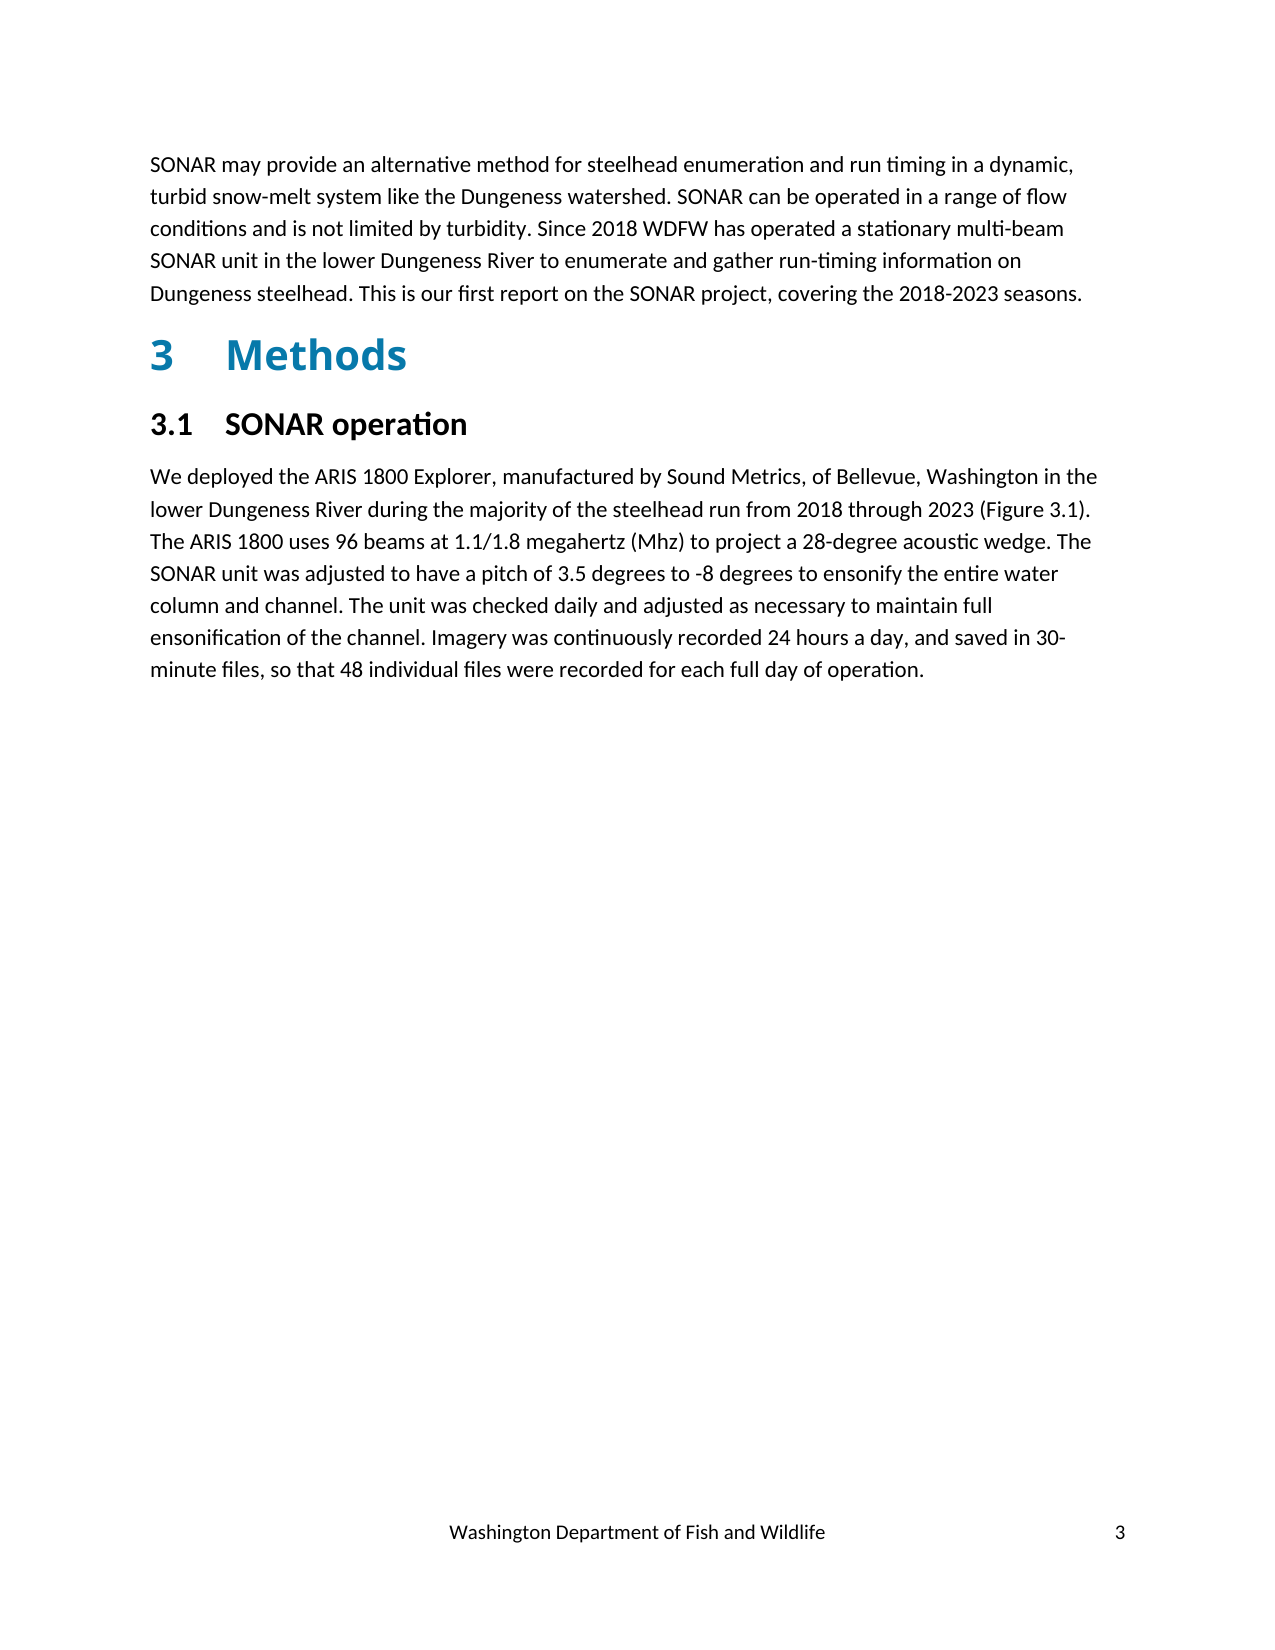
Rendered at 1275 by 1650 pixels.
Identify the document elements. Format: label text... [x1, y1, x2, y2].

subtitle 3.1 SONAR operation [150, 403, 1125, 444]
text SONAR may provide an alternative method for steelhead enumeration and run timing in a dynamic, turbid snow-melt system like the Dungeness watershed. SONAR can be operated in a range of flow conditions and is not limited by turbidity. Since 2018 WDFW has operated a stationary multi-beam SONAR unit in the lower Dungeness River to enumerate and gather run-timing information on Dungeness steelhead. This is our first report on the SONAR project, covering the 2018-2023 seasons. [150, 150, 1125, 307]
subtitle 3 Methods [150, 326, 1125, 382]
